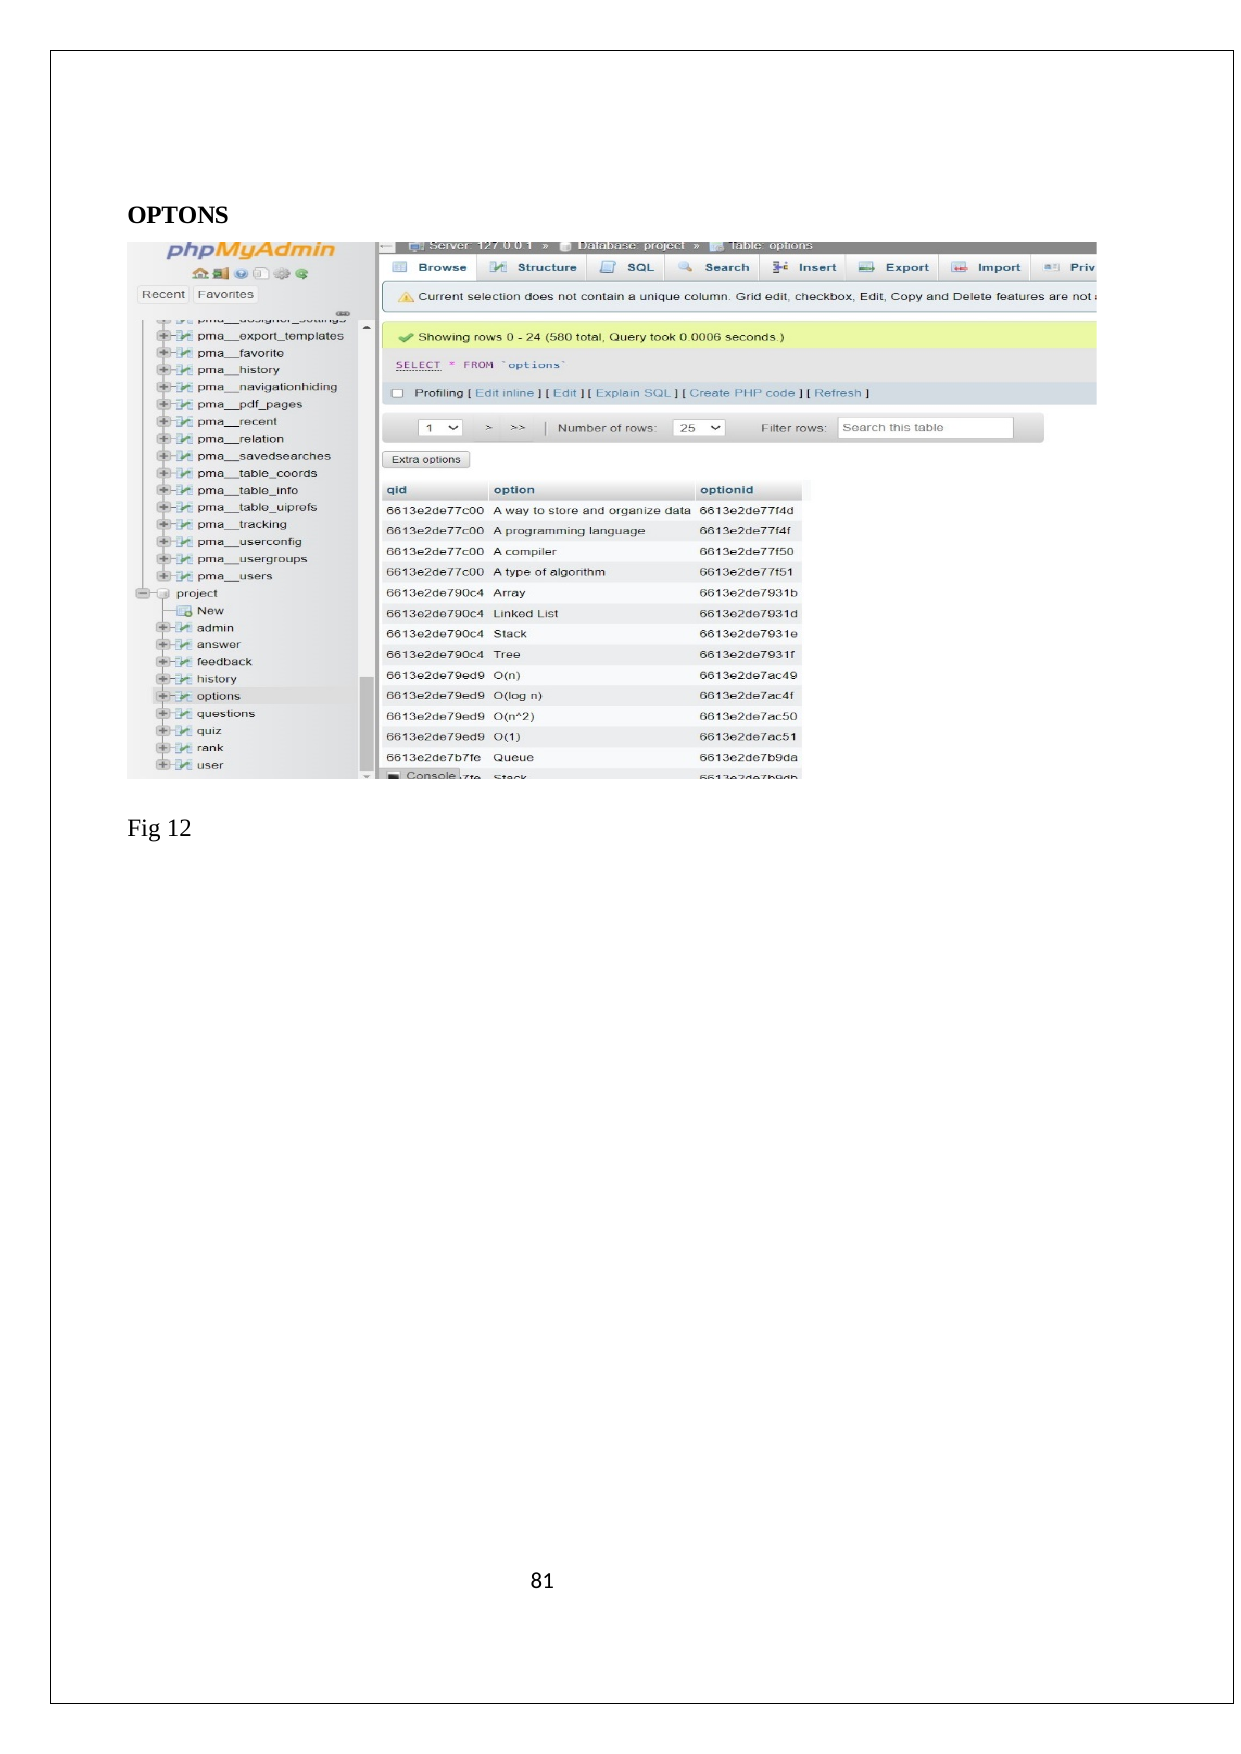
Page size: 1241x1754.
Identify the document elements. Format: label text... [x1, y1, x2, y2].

picture [127, 242, 1097, 779]
text Fig 12 [127, 813, 1233, 842]
